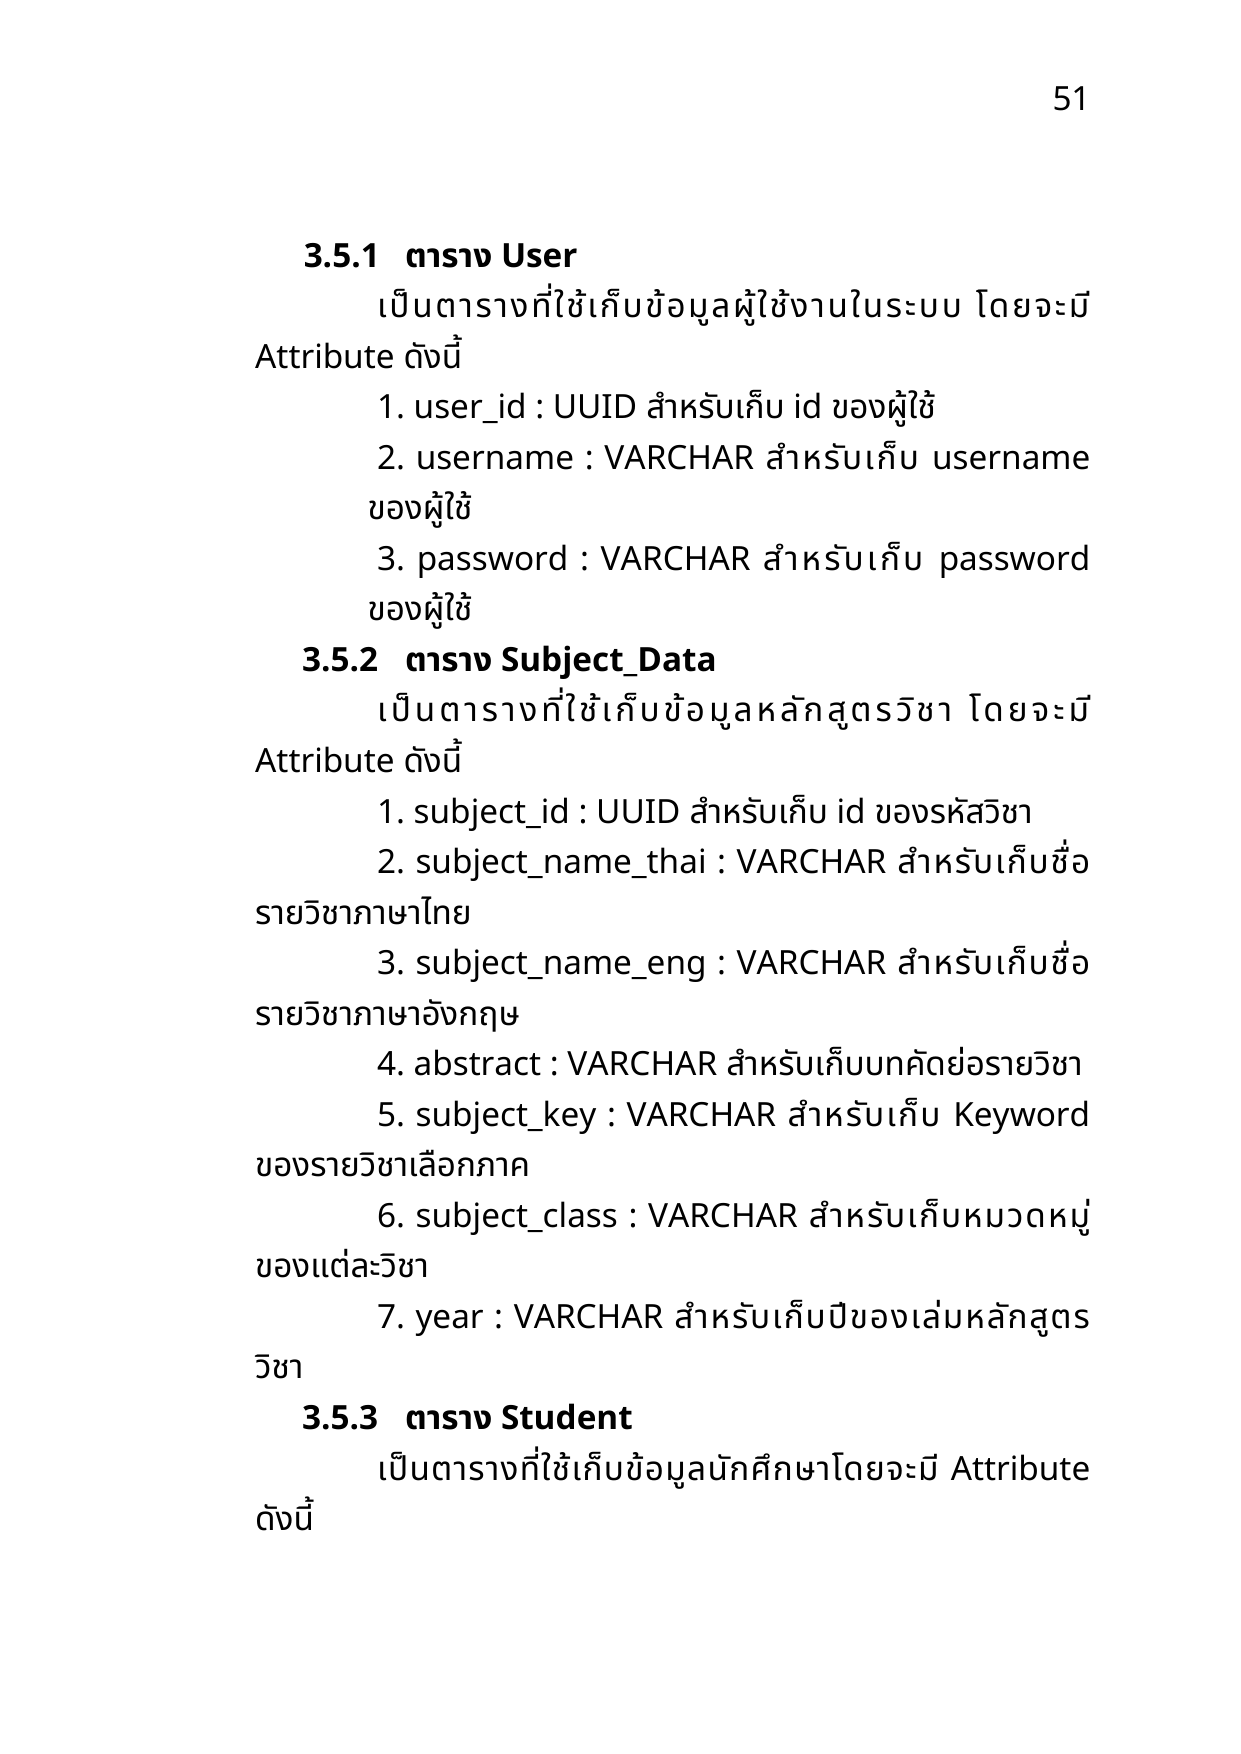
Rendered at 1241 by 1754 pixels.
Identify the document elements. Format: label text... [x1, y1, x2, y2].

text 3. subject_name_eng : VARCHAR สำหรับเก็บชื่อรายวิชาภาษาอังกฤษ [255, 939, 1090, 1040]
text 2. subject_name_thai : VARCHAR สำหรับเก็บชื่อรายวิชาภาษาไทย [255, 838, 1090, 939]
list ตาราง Student [302, 1394, 1090, 1444]
text เป็นตารางที่ใช้เก็บข้อมูลหลักสูตรวิชา โดยจะมี Attribute ดังนี้ [255, 686, 1090, 787]
text เป็นตารางที่ใช้เก็บข้อมูลผู้ใช้งานในระบบ โดยจะมี Attribute ดังนี้ [255, 282, 1090, 383]
text 2. username : VARCHAR สำหรับเก็บ username ของผู้ใช้ [367, 434, 1090, 535]
text 7. year : VARCHAR สำหรับเก็บปีของเล่มหลักสูตรวิชา [255, 1293, 1090, 1394]
text 6. subject_class : VARCHAR สำหรับเก็บหมวดหมู่ของแต่ละวิชา [255, 1192, 1090, 1293]
list ตาราง Subject_Data [302, 636, 1090, 686]
text 5. subject_key : VARCHAR สำหรับเก็บ Keyword ของรายวิชาเลือกภาค [255, 1091, 1090, 1192]
list ตาราง User [303, 231, 1090, 282]
text 1. subject_id : UUID สำหรับเก็บ id ของรหัสวิชา [255, 787, 1090, 838]
text 4. abstract : VARCHAR สำหรับเก็บบทคัดย่อรายวิชา [255, 1040, 1090, 1091]
text 1. user_id : UUID สำหรับเก็บ id ของผู้ใช้ [367, 383, 1090, 434]
text เป็นตารางที่ใช้เก็บข้อมูลนักศึกษาโดยจะมี Attribute ดังนี้ [255, 1444, 1090, 1546]
text 3. password : VARCHAR สำหรับเก็บ password ของผู้ใช้ [367, 535, 1090, 636]
